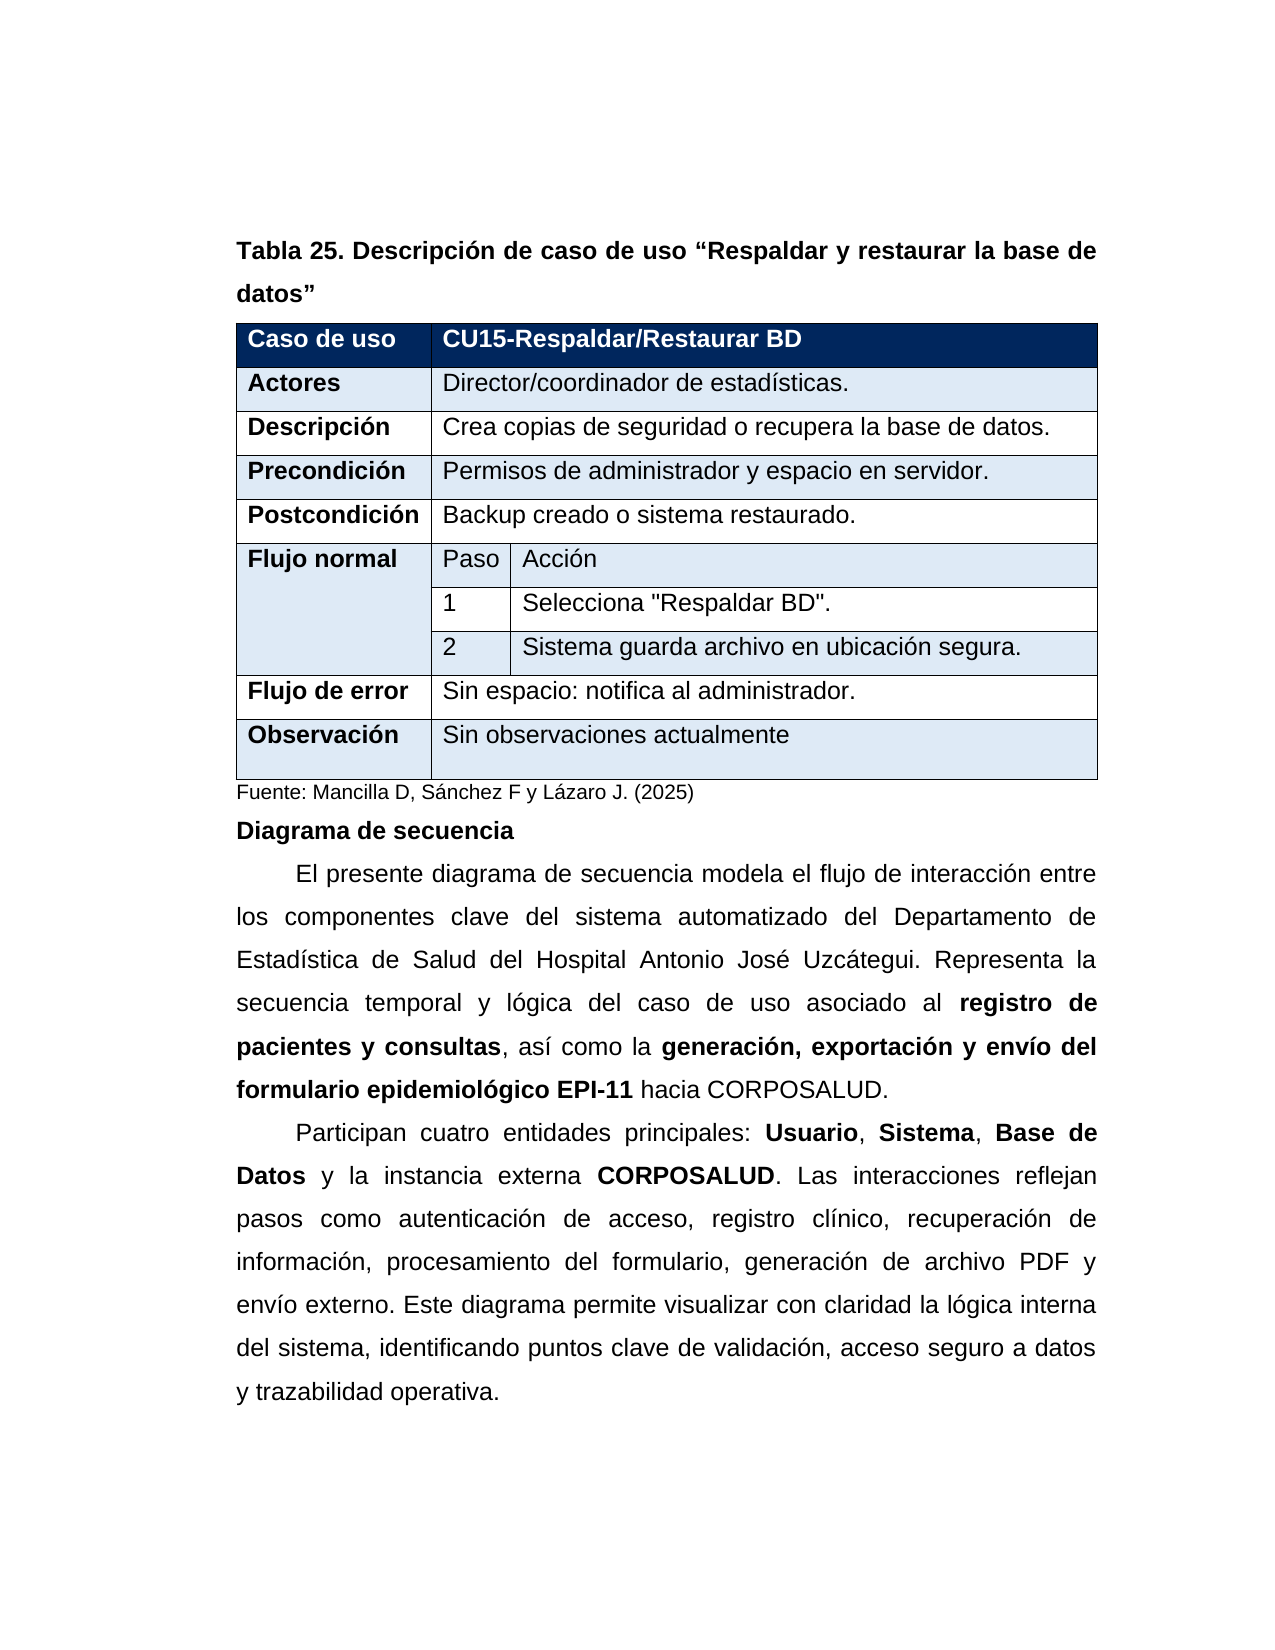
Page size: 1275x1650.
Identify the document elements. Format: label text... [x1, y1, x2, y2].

table_cell Descripción [237, 412, 431, 455]
table_cell Backup creado o sistema restaurado. [432, 500, 1097, 543]
text Participan cuatro entidades principales: Usuario, Sistema, Base de Datos y la instancia externa CORPOSALUD. Las interacciones reflejan pasos como autenticación de acceso, registro clínico, recuperación de información, procesamiento del formulario, generación de archivo PDF y envío externo. Este diagrama permite visualizar con claridad la lógica interna del sistema, identificando puntos clave de validación, acceso seguro a datos y trazabilidad operativa. [236, 1118, 1098, 1405]
table_cell Sistema guarda archivo en ubicación segura. [511, 632, 1097, 675]
table_cell Flujo normal [237, 544, 431, 675]
table_cell Sin espacio: notifica al administrador. [432, 676, 1097, 719]
text Fuente: Mancilla D, Sánchez F y Lázaro J. (2025) [236, 780, 1098, 804]
table_cell 1 [432, 588, 510, 631]
table_cell 2 [432, 632, 510, 675]
table_cell Precondición [237, 456, 431, 499]
table_cell Permisos de administrador y espacio en servidor. [432, 456, 1097, 499]
table_cell Crea copias de seguridad o recupera la base de datos. [432, 412, 1097, 455]
table_cell Director/coordinador de estadísticas. [432, 368, 1097, 411]
table_cell Selecciona "Respaldar BD". [511, 588, 1097, 631]
subtitle Diagrama de secuencia [236, 816, 1098, 844]
table_cell Actores [237, 368, 431, 411]
table_cell Flujo de error [237, 676, 431, 719]
table_header Caso de uso [237, 324, 431, 367]
table_cell Paso [432, 544, 510, 587]
table_cell Acción [511, 544, 1097, 587]
table_cell Sin observaciones actualmente [432, 720, 1097, 779]
table_header CU15-Respaldar/Restaurar BD [432, 324, 1097, 367]
table_cell Postcondición [237, 500, 431, 543]
text El presente diagrama de secuencia modela el flujo de interacción entre los componentes clave del sistema automatizado del Departamento de Estadística de Salud del Hospital Antonio José Uzcátegui. Representa la secuencia temporal y lógica del caso de uso asociado al registro de pacientes y consultas, así como la generación, exportación y envío del formulario epidemiológico EPI-11 hacia CORPOSALUD. [236, 859, 1098, 1103]
table_cell Observación [237, 720, 431, 779]
